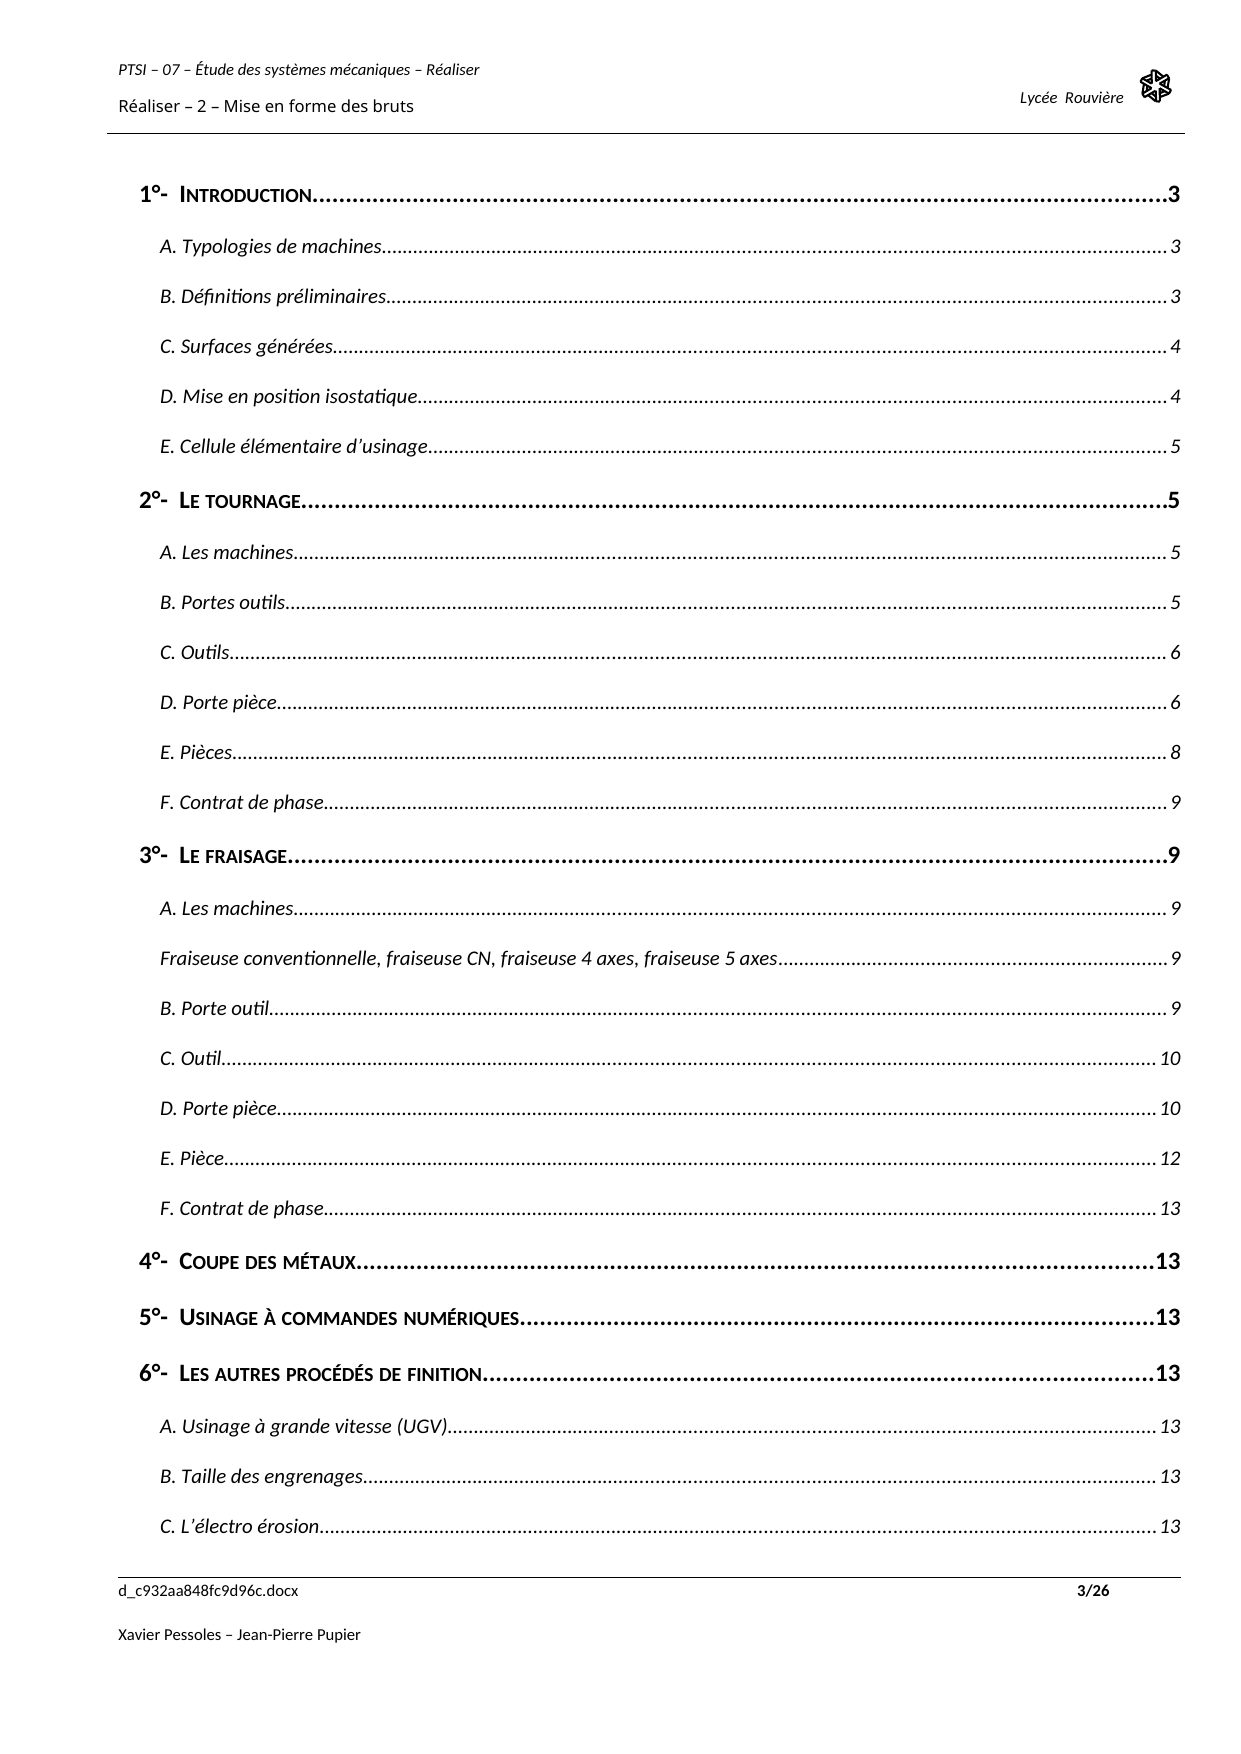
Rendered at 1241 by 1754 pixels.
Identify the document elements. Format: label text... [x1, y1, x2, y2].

text C. Surfaces générées 4 [160, 334, 1181, 359]
text 2°- Le tournage 5 [139, 484, 1181, 514]
text E. Pièces 8 [160, 739, 1181, 765]
text C. L’électro érosion 13 [160, 1513, 1181, 1538]
text A. Usinage à grande vitesse (UGV) 13 [160, 1413, 1181, 1438]
text F. Contrat de phase 9 [160, 789, 1181, 815]
text B. Taille des engrenages 13 [160, 1463, 1181, 1488]
text B. Définitions préliminaires 3 [160, 284, 1181, 309]
text A. Les machines 9 [160, 895, 1181, 921]
text D. Porte pièce 10 [160, 1095, 1181, 1121]
text 5°- Usinage à commandes numériques 13 [139, 1301, 1181, 1332]
text C. Outil 10 [160, 1045, 1181, 1071]
text 4°- Coupe des métaux 13 [139, 1245, 1181, 1276]
text Fraiseuse conventionnelle, fraiseuse CN, fraiseuse 4 axes, fraiseuse 5 axes 9 [160, 945, 1181, 971]
text E. Cellule élémentaire d’usinage 5 [160, 434, 1181, 459]
text 3°- Le fraisage 9 [139, 839, 1181, 870]
text 1°- Introduction 3 [139, 178, 1181, 208]
text 6°- Les autres procédés de finition 13 [139, 1357, 1181, 1388]
text D. Porte pièce 6 [160, 689, 1181, 715]
text B. Portes outils 5 [160, 589, 1181, 615]
text A. Typologies de machines 3 [160, 234, 1181, 259]
text C. Outils 6 [160, 639, 1181, 665]
text A. Les machines 5 [160, 539, 1181, 565]
text D. Mise en position isostatique 4 [160, 384, 1181, 409]
text B. Porte outil 9 [160, 995, 1181, 1021]
text E. Pièce 12 [160, 1145, 1181, 1171]
text F. Contrat de phase 13 [160, 1195, 1181, 1221]
